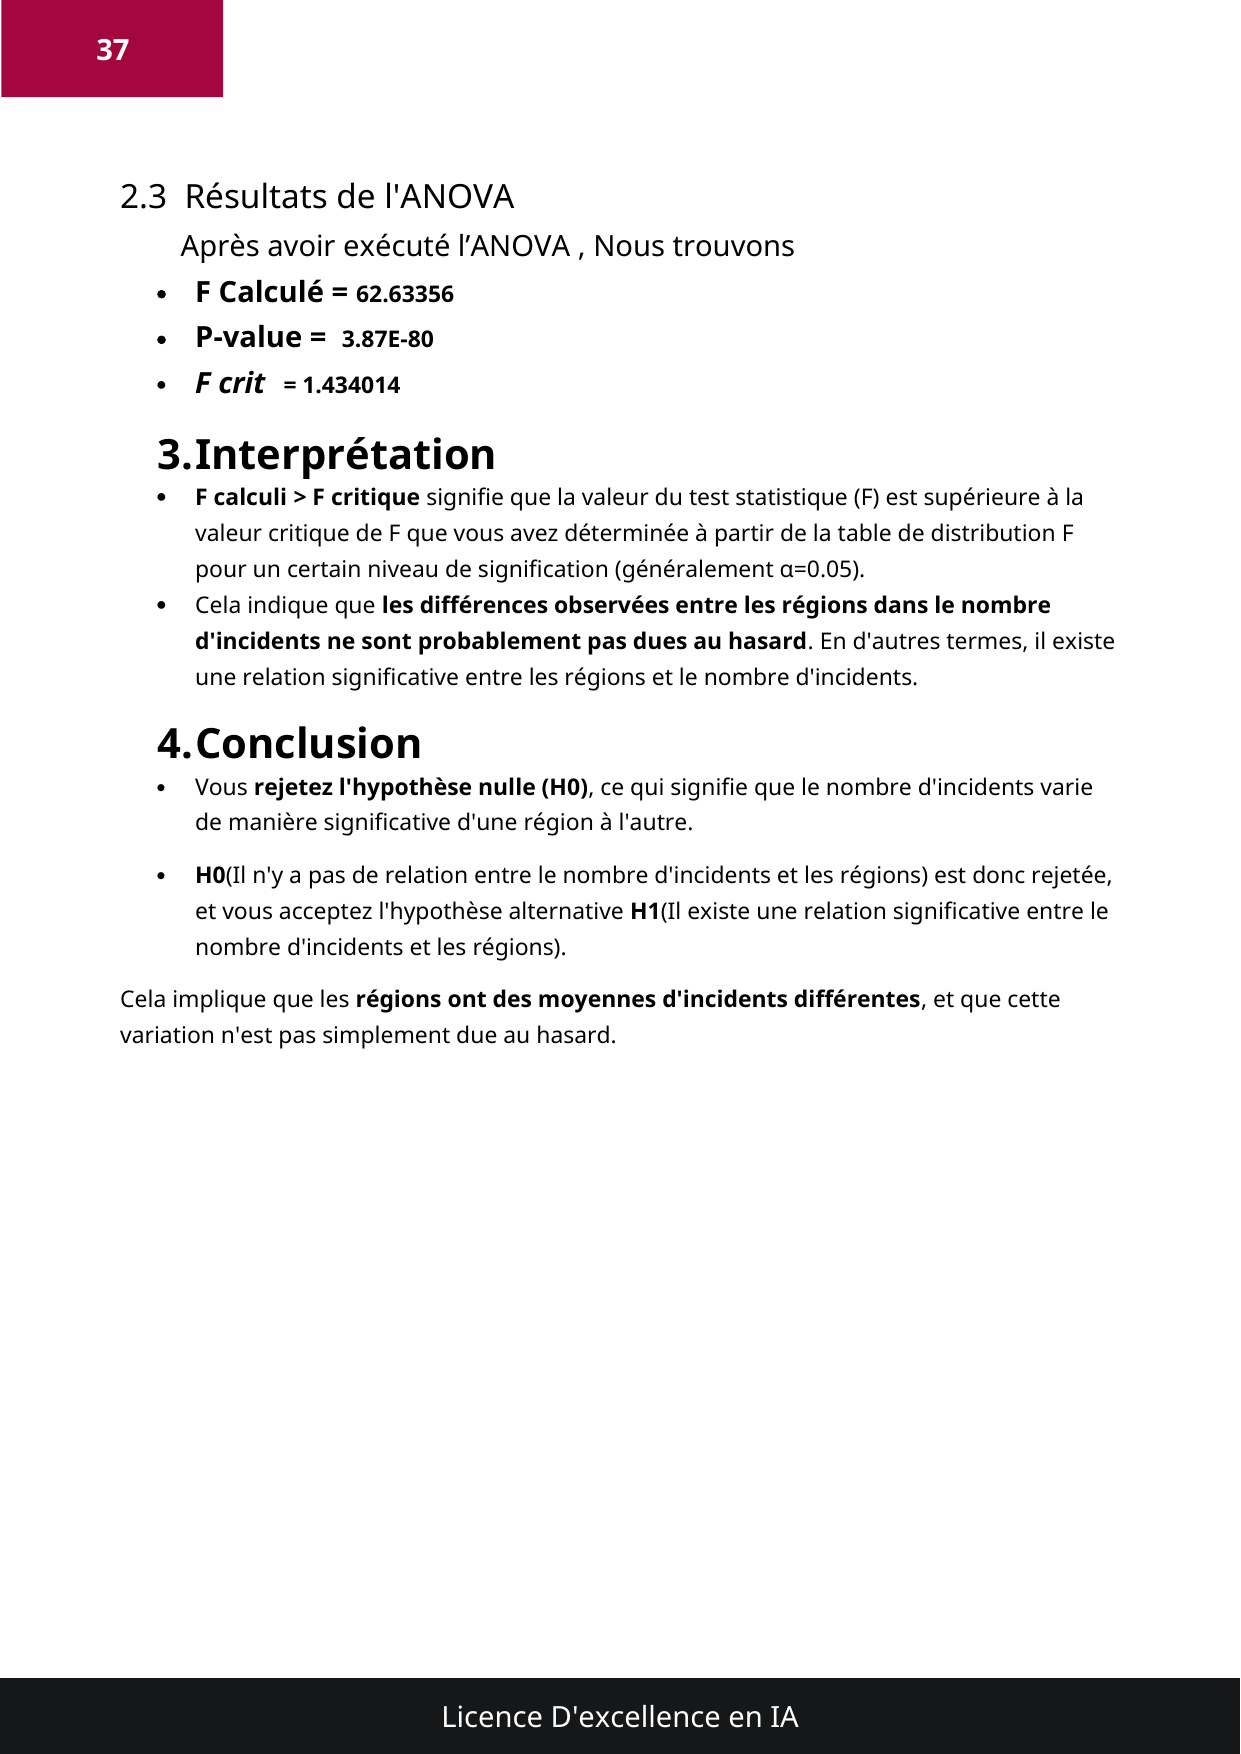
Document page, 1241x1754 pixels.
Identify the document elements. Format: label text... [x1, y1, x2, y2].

list F crit = 1.434014 [157, 362, 1120, 402]
list F calculi ​> F critique​ signifie que la valeur du test statistique (F) est supérieure à la valeur critique de F que vous avez déterminée à partir de la table de distribution F pour un certain niveau de signification (généralement α=0.05). [157, 481, 1120, 584]
list H0(Il n'y a pas de relation entre le nombre d'incidents et les régions) est donc rejetée, et vous acceptez l'hypothèse alternative H1(Il existe une relation significative entre le nombre d'incidents et les régions). [157, 859, 1120, 962]
list Cela indique que les différences observées entre les régions dans le nombre d'incidents ne sont probablement pas dues au hasard. En d'autres termes, il existe une relation significative entre les régions et le nombre d'incidents. [157, 589, 1120, 692]
subtitle Interprétation [157, 424, 1120, 481]
list F Calculé = 62.63356 [157, 271, 1120, 311]
list P-value = 3.87E-80 [157, 317, 1120, 356]
text 2.3 Résultats de l'ANOVA [120, 173, 1120, 219]
list Vous rejetez l'hypothèse nulle (H0​), ce qui signifie que le nombre d'incidents varie de manière significative d'une région à l'autre. [157, 770, 1120, 838]
text Cela implique que les régions ont des moyennes d'incidents différentes, et que cette variation n'est pas simplement due au hasard. [120, 983, 1120, 1051]
subtitle Conclusion [157, 714, 1120, 770]
text Après avoir exécuté l’ANOVA , Nous trouvons [120, 225, 1120, 265]
